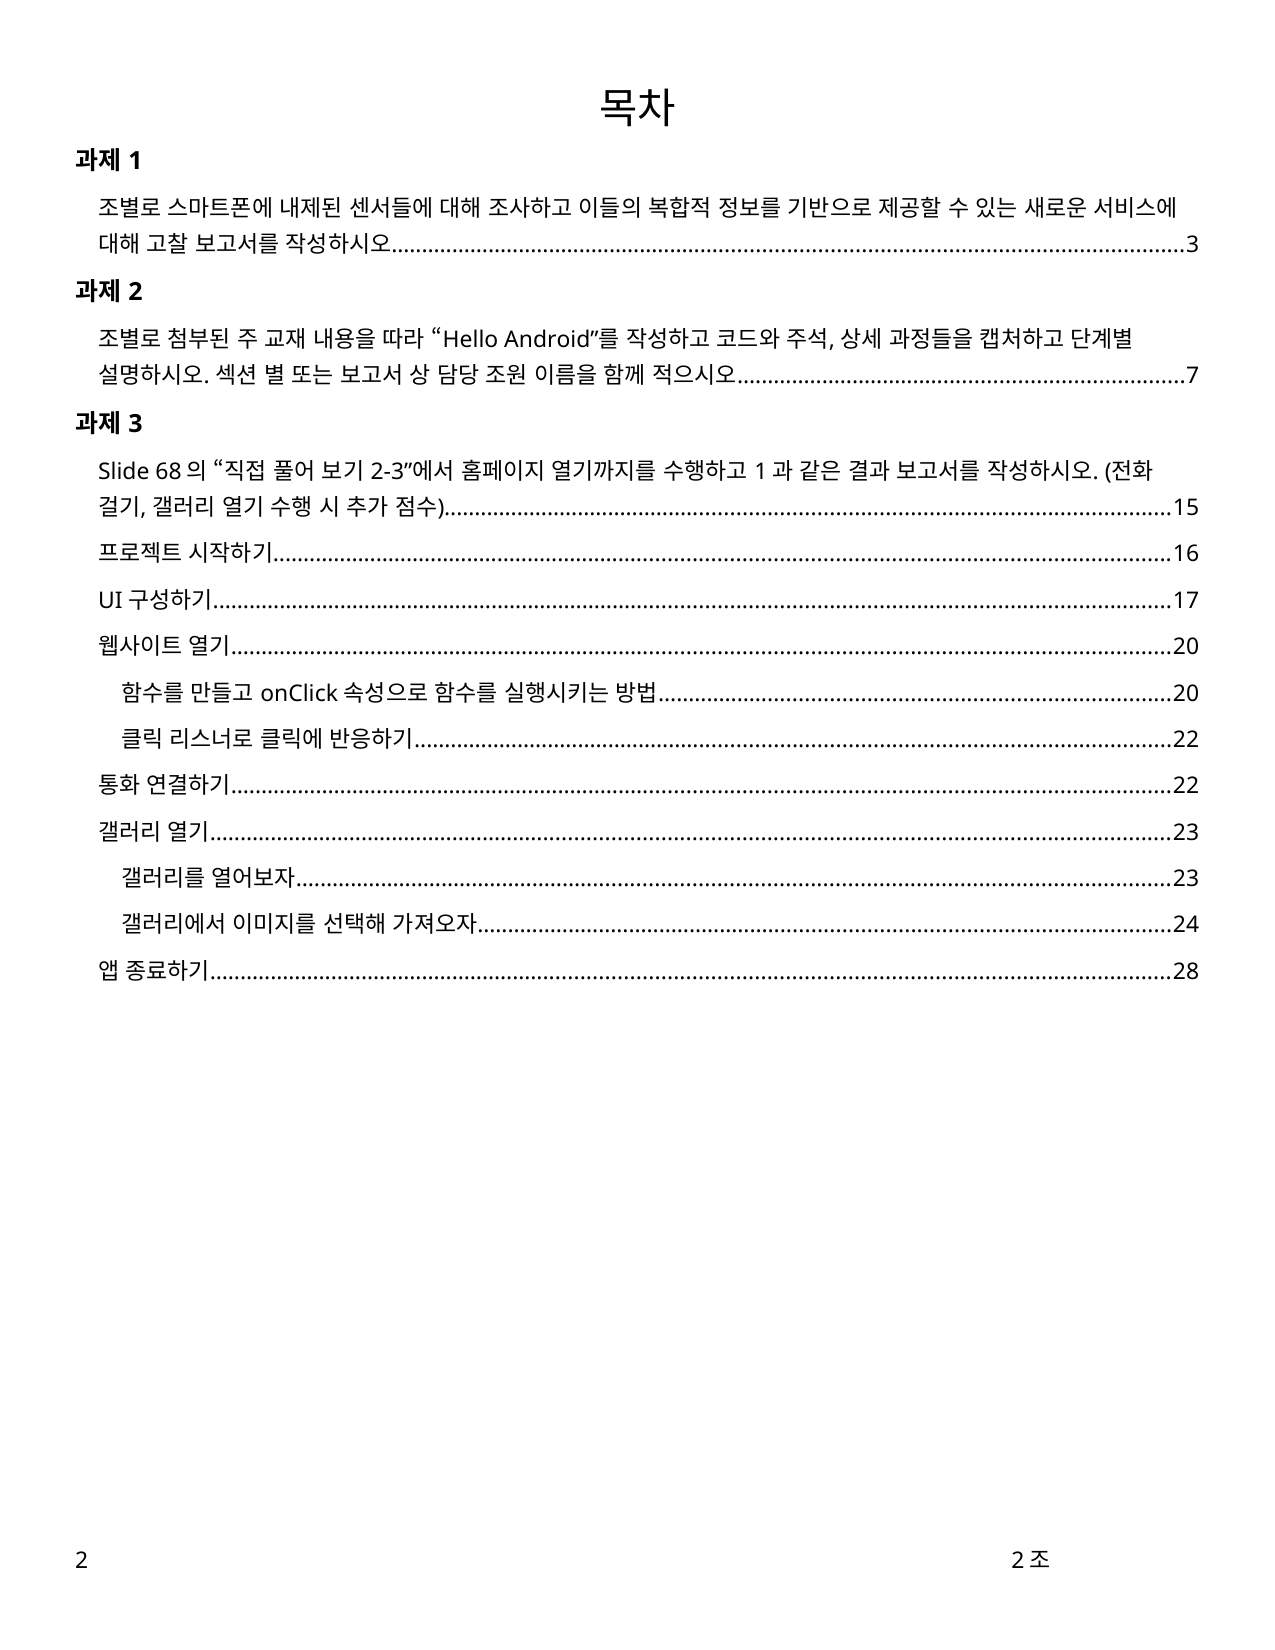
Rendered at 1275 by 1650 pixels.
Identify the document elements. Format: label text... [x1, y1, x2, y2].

text 과제 1 [75, 140, 1200, 176]
text 과제 2 [75, 272, 1200, 308]
text Slide 68의 “직접 풀어 보기 2-3”에서 홈페이지 열기까지를 수행하고 1과 같은 결과 보고서를 작성하시오. (전화 걸기, 갤러리 열기 수행 시 추가 점수) 15 [98, 453, 1200, 522]
text 통화 연결하기 22 [98, 767, 1200, 800]
text 조별로 스마트폰에 내제된 센서들에 대해 조사하고 이들의 복합적 정보를 기반으로 제공할 수 있는 새로운 서비스에 대해 고찰 보고서를 작성하시오 3 [98, 189, 1200, 259]
text 함수를 만들고 onClick 속성으로 함수를 실행시키는 방법 20 [121, 674, 1200, 708]
text 프로젝트 시작하기 16 [98, 535, 1200, 569]
text 과제 3 [75, 403, 1200, 440]
text 갤러리를 열어보자 23 [121, 860, 1200, 893]
text 웹사이트 열기 20 [98, 628, 1200, 661]
text 갤러리 열기 23 [98, 813, 1200, 847]
text 갤러리에서 이미지를 선택해 가져오자 24 [121, 906, 1200, 939]
text 클릭 리스너로 클릭에 반응하기 22 [121, 721, 1200, 754]
text 앱 종료하기 28 [98, 952, 1200, 986]
text UI 구성하기 17 [98, 582, 1200, 615]
text 목차 [75, 75, 1200, 135]
text 조별로 첨부된 주 교재 내용을 따라 “Hello Android”를 작성하고 코드와 주석, 상세 과정들을 캡처하고 단계별 설명하시오. 섹션 별 또는 보고서 상 담당 조원 이름을 함께 적으시오. 7 [98, 321, 1200, 391]
